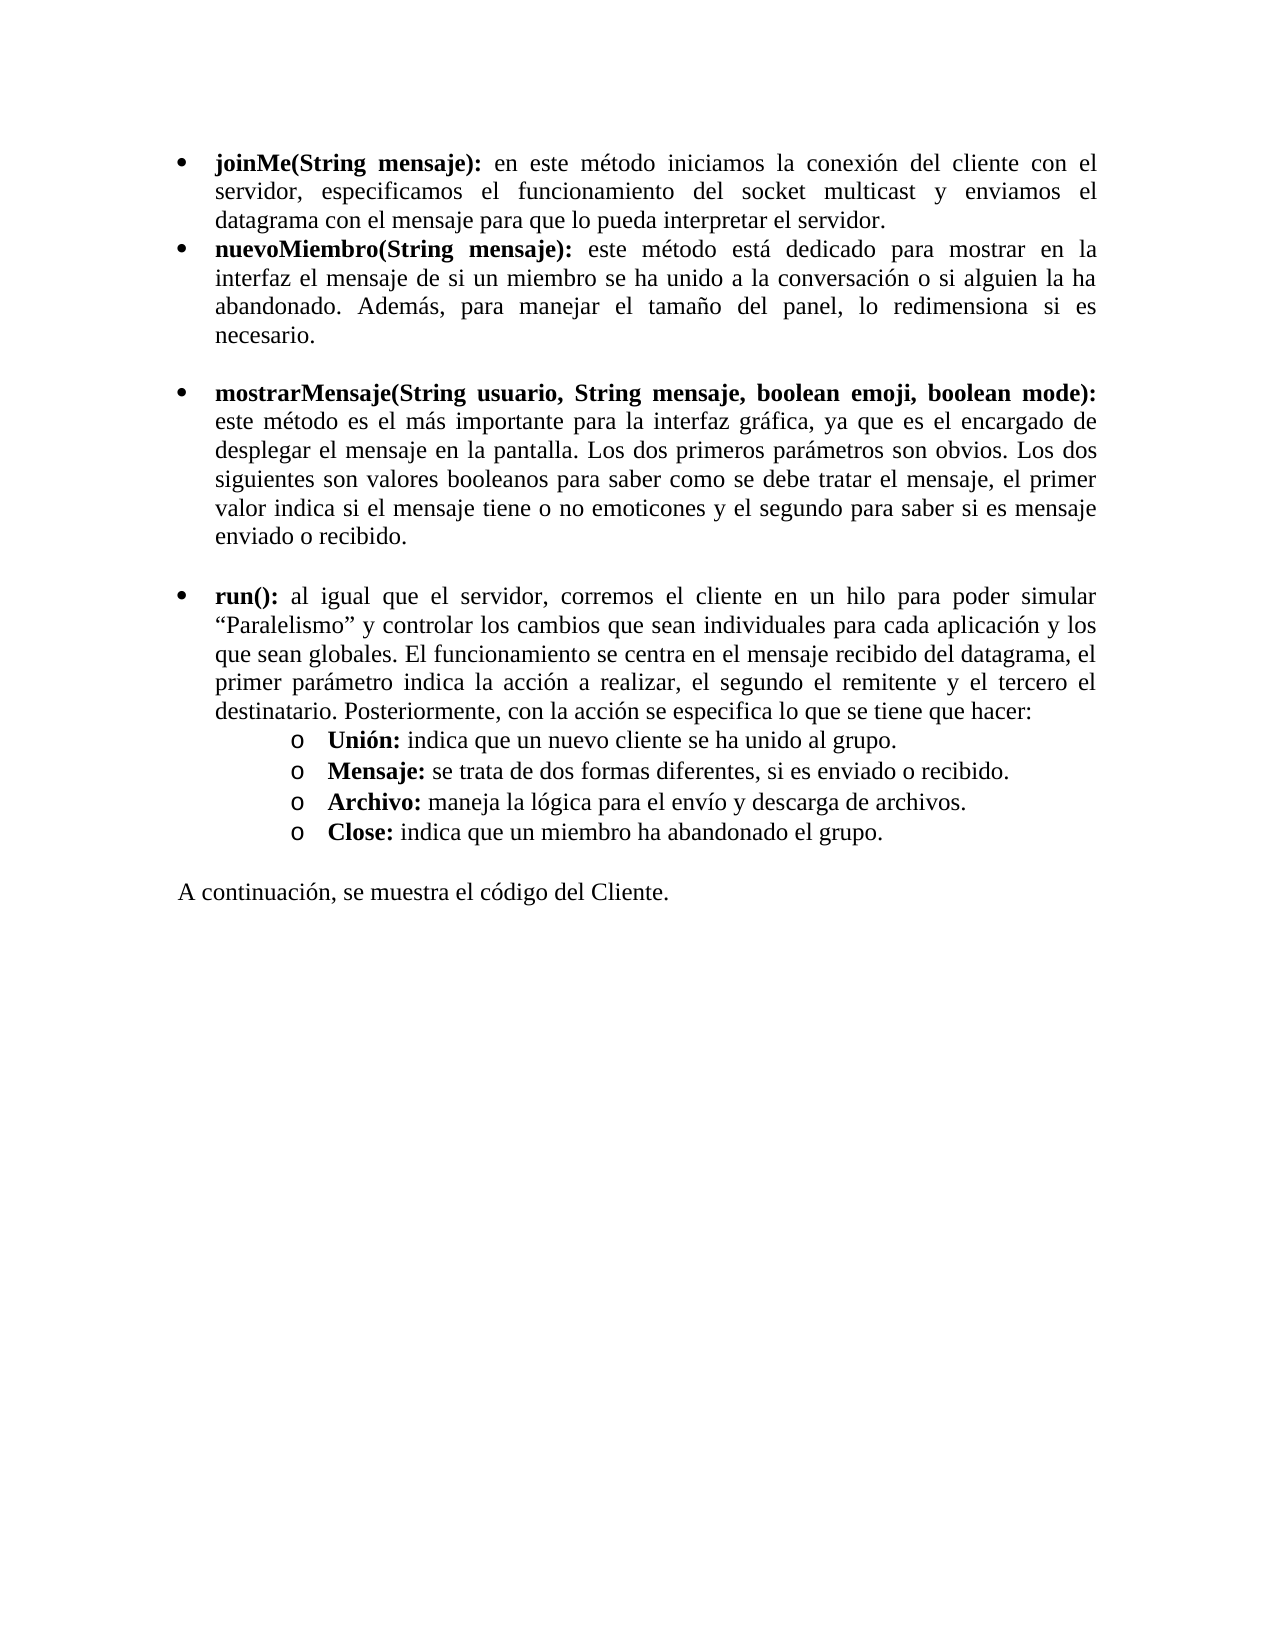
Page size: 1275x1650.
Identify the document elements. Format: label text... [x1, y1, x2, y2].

list run(): al igual que el servidor, corremos el cliente en un hilo para poder simular “Paralelismo” y controlar los cambios que sean individuales para cada aplicación y los que sean globales. El funcionamiento se centra en el mensaje recibido del datagrama, el primer parámetro indica la acción a realizar, el segundo el remitente y el tercero el destinatario. Posteriormente, con la acción se especifica lo que se tiene que hacer: [177, 581, 1098, 725]
list Mensaje: se trata de dos formas diferentes, si es enviado o recibido. [290, 756, 1098, 787]
text A continuación, se muestra el código del Cliente. [177, 877, 1098, 906]
list mostrarMensaje(String usuario, String mensaje, boolean emoji, boolean mode): este método es el más importante para la interfaz gráfica, ya que es el encargado de desplegar el mensaje en la pantalla. Los dos primeros parámetros son obvios. Los dos siguientes son valores booleanos para saber como se debe tratar el mensaje, el primer valor indica si el mensaje tiene o no emoticones y el segundo para saber si es mensaje enviado o recibido. [177, 378, 1098, 550]
list nuevoMiembro(String mensaje): este método está dedicado para mostrar en la interfaz el mensaje de si un miembro se ha unido a la conversación o si alguien la ha abandonado. Además, para manejar el tamaño del panel, lo redimensiona si es necesario. [177, 234, 1098, 349]
list joinMe(String mensaje): en este método iniciamos la conexión del cliente con el servidor, especificamos el funcionamiento del socket multicast y enviamos el datagrama con el mensaje para que lo pueda interpretar el servidor. [177, 148, 1098, 234]
list Unión: indica que un nuevo cliente se ha unido al grupo. [290, 725, 1098, 756]
list Archivo: maneja la lógica para el envío y descarga de archivos. [290, 787, 1098, 817]
list Close: indica que un miembro ha abandonado el grupo. [290, 817, 1098, 848]
